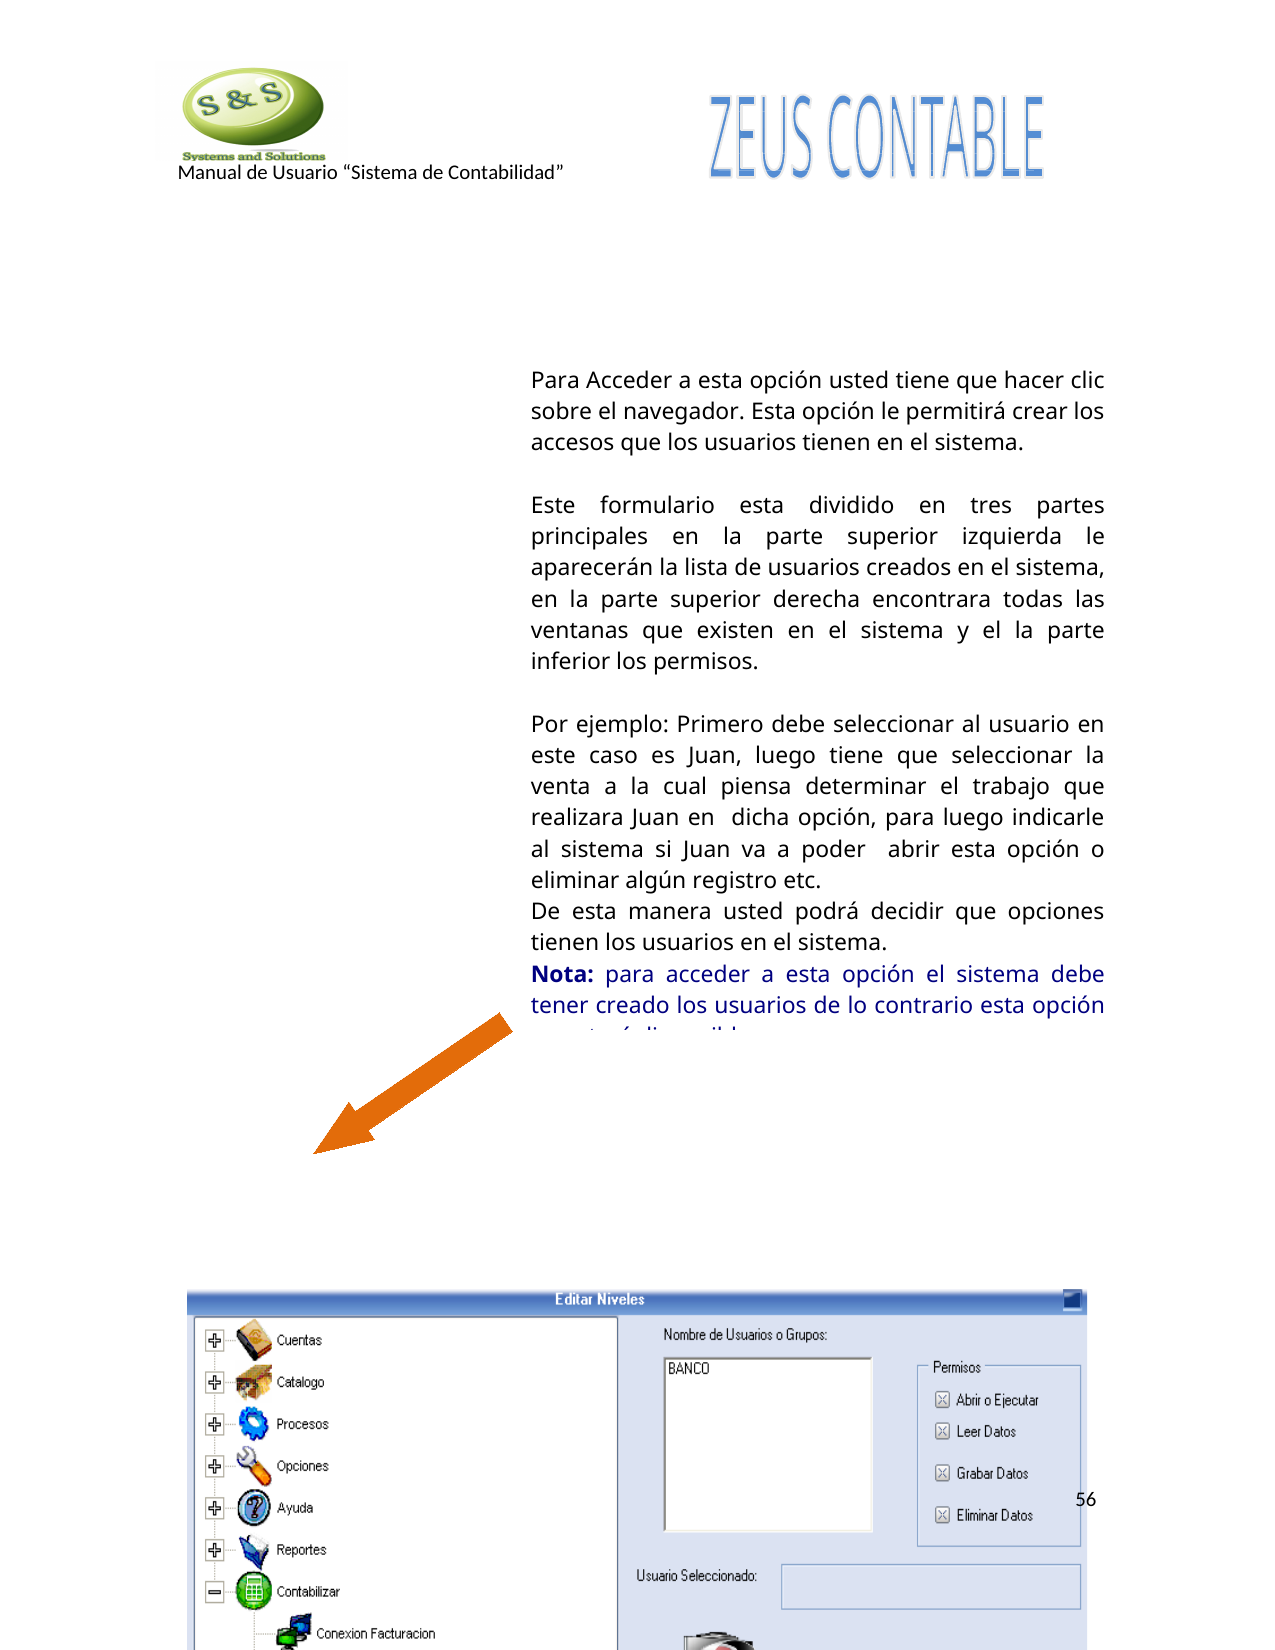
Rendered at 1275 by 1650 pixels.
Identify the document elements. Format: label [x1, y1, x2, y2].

picture [187, 1289, 1088, 1650]
picture [155, 61, 348, 161]
